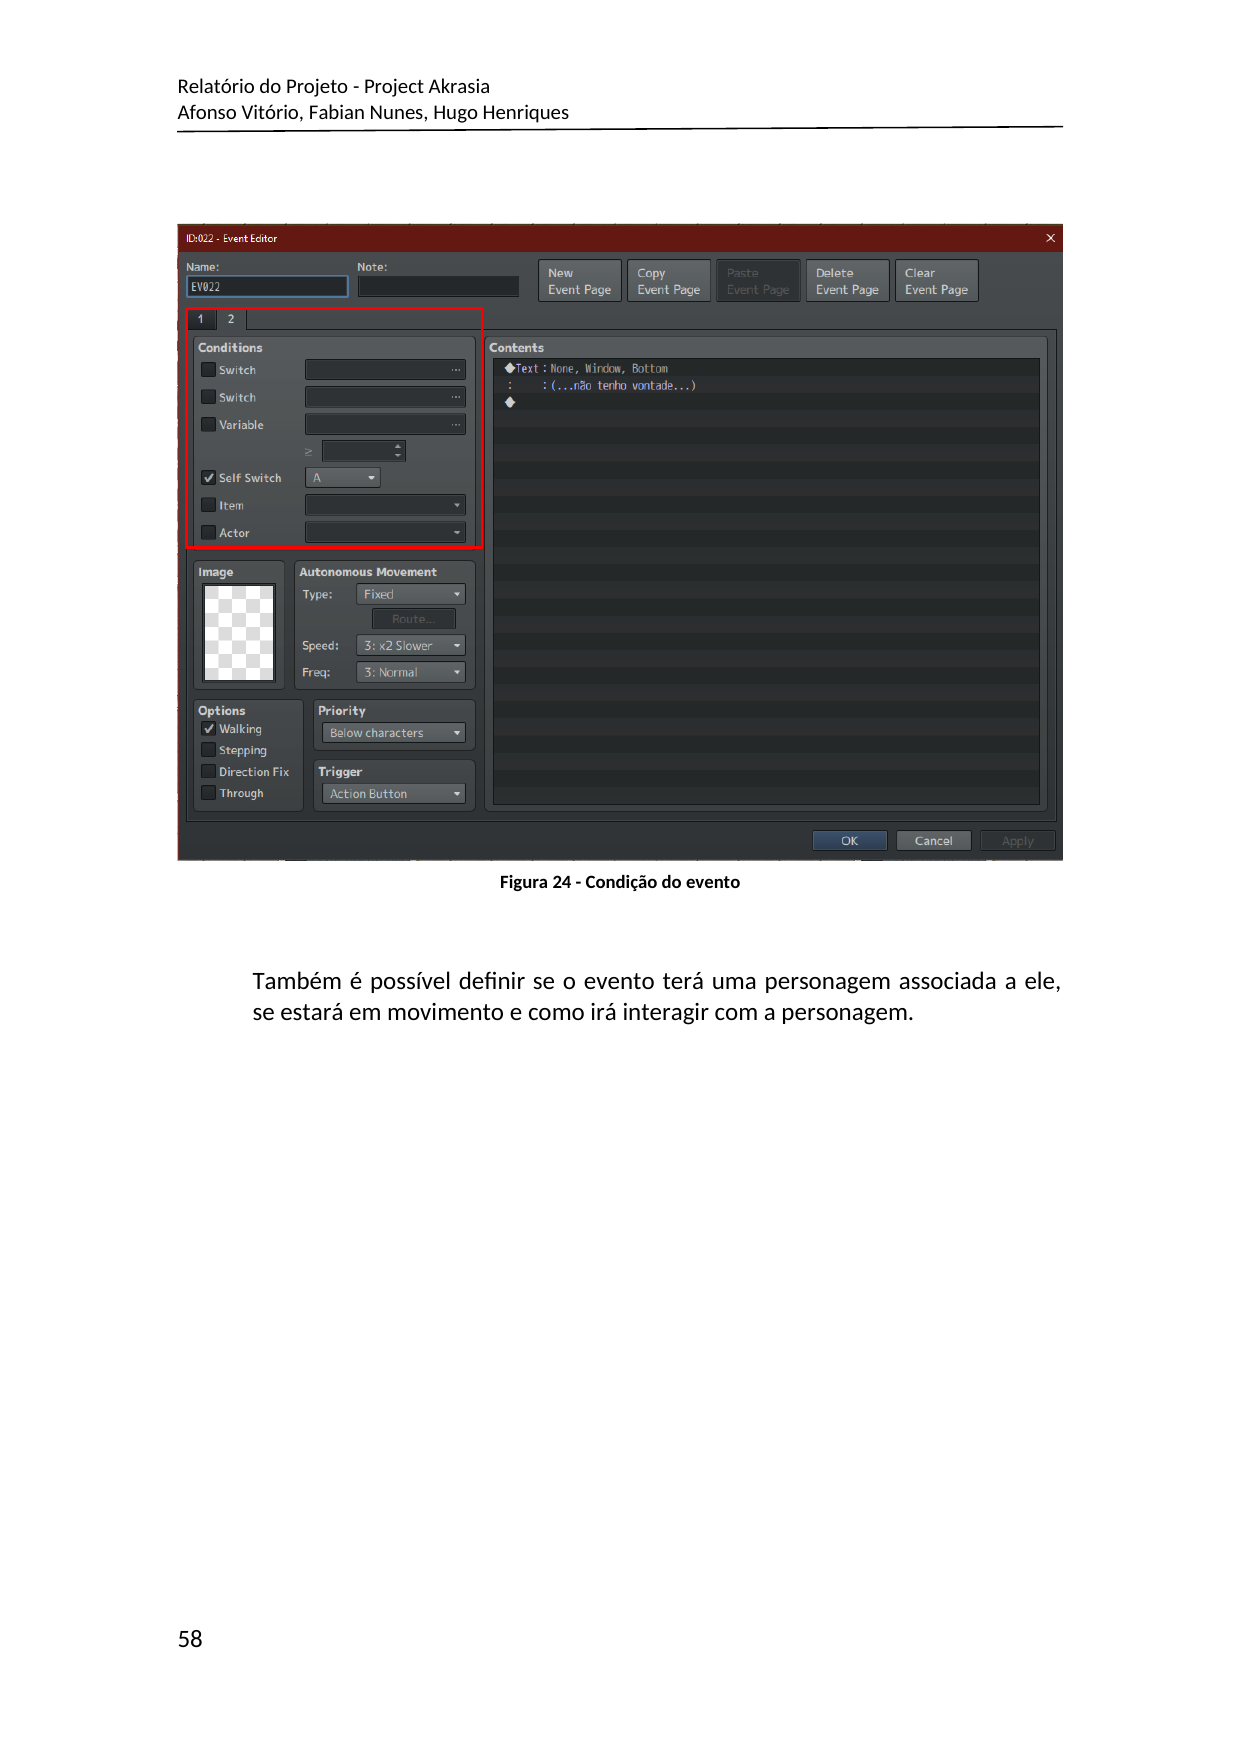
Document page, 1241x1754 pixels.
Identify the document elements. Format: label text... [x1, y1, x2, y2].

text Também é possível definir se o evento terá uma personagem associada a ele, se estará em movimento e como irá interagir com a personagem. [252, 966, 1063, 1027]
picture [177, 223, 1063, 861]
